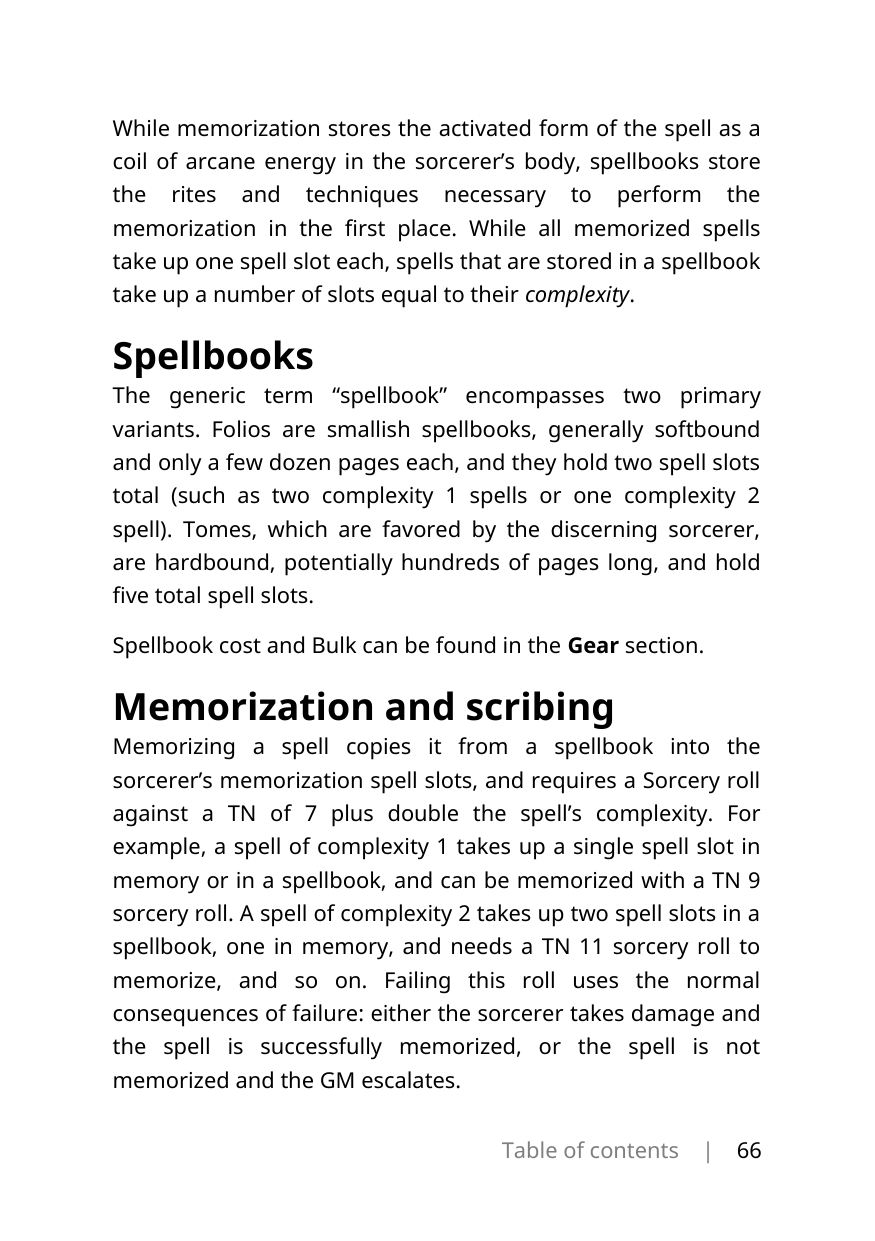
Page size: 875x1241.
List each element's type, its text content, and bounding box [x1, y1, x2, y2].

text Spellbook cost and Bulk can be found in the Gear section. [112, 630, 762, 660]
subtitle Spellbooks [112, 329, 762, 380]
text The generic term “spellbook” encompasses two primary variants. Folios are smallish spellbooks, generally softbound and only a few dozen pages each, and they hold two spell slots total (such as two complexity 1 spells or one complexity 2 spell). Tomes, which are favored by the discerning sorcerer, are hardbound, potentially hundreds of pages long, and hold five total spell slots. [112, 380, 762, 610]
text Memorizing a spell copies it from a spellbook into the sorcerer’s memorization spell slots, and requires a Sorcery roll against a TN of 7 plus double the spell’s complexity. For example, a spell of complexity 1 takes up a single spell slot in memory or in a spellbook, and can be memorized with a TN 9 sorcery roll. A spell of complexity 2 takes up two spell slots in a spellbook, one in memory, and needs a TN 11 sorcery roll to memorize, and so on. Failing this roll uses the normal consequences of failure: either the sorcerer takes damage and the spell is successfully memorized, or the spell is not memorized and the GM escalates. [112, 731, 762, 1094]
subtitle Memorization and scribing [112, 680, 762, 731]
text While memorization stores the activated form of the spell as a coil of arcane energy in the sorcerer’s body, spellbooks store the rites and techniques necessary to perform the memorization in the first place. While all memorized spells take up one spell slot each, spells that are stored in a spellbook take up a number of slots equal to their complexity. [112, 112, 762, 309]
